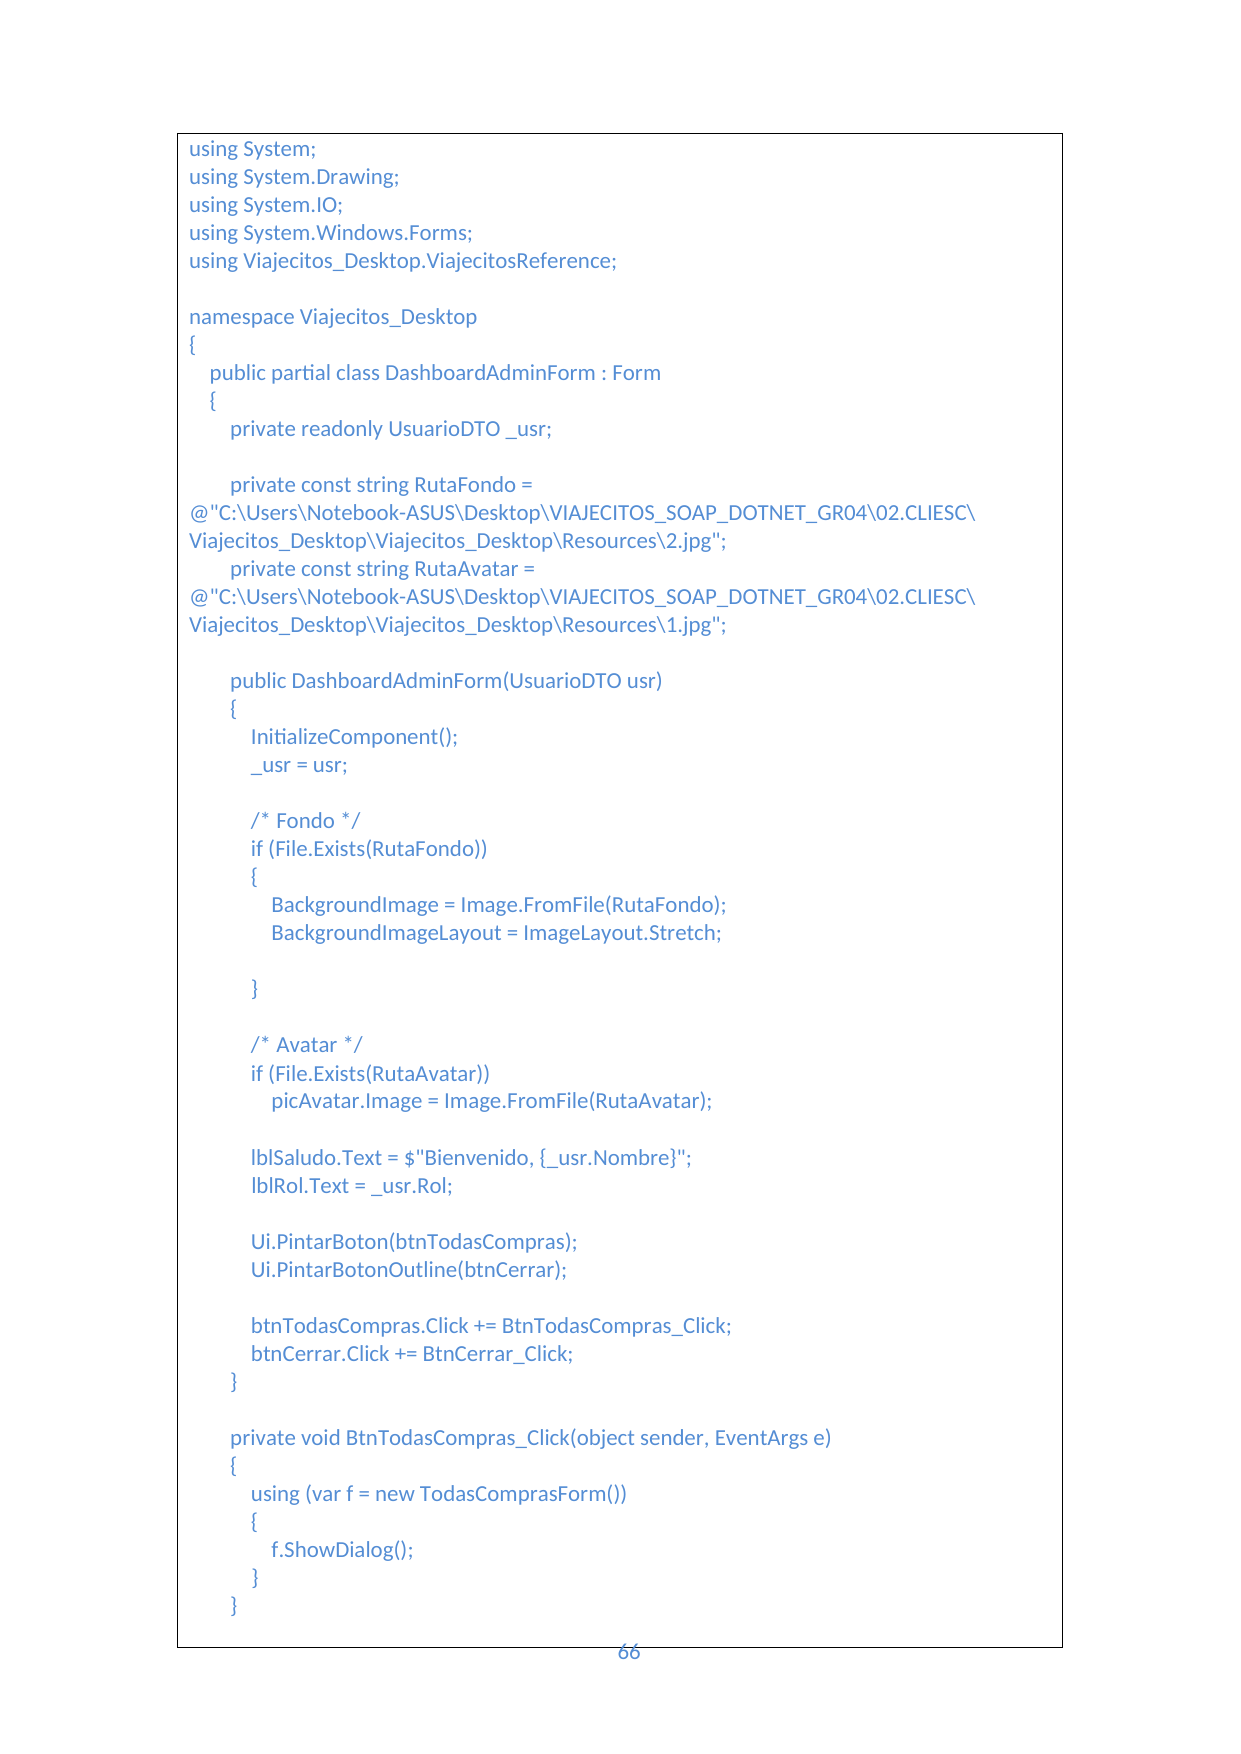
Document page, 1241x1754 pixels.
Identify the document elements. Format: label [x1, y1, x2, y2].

table_header [178, 134, 1062, 1647]
